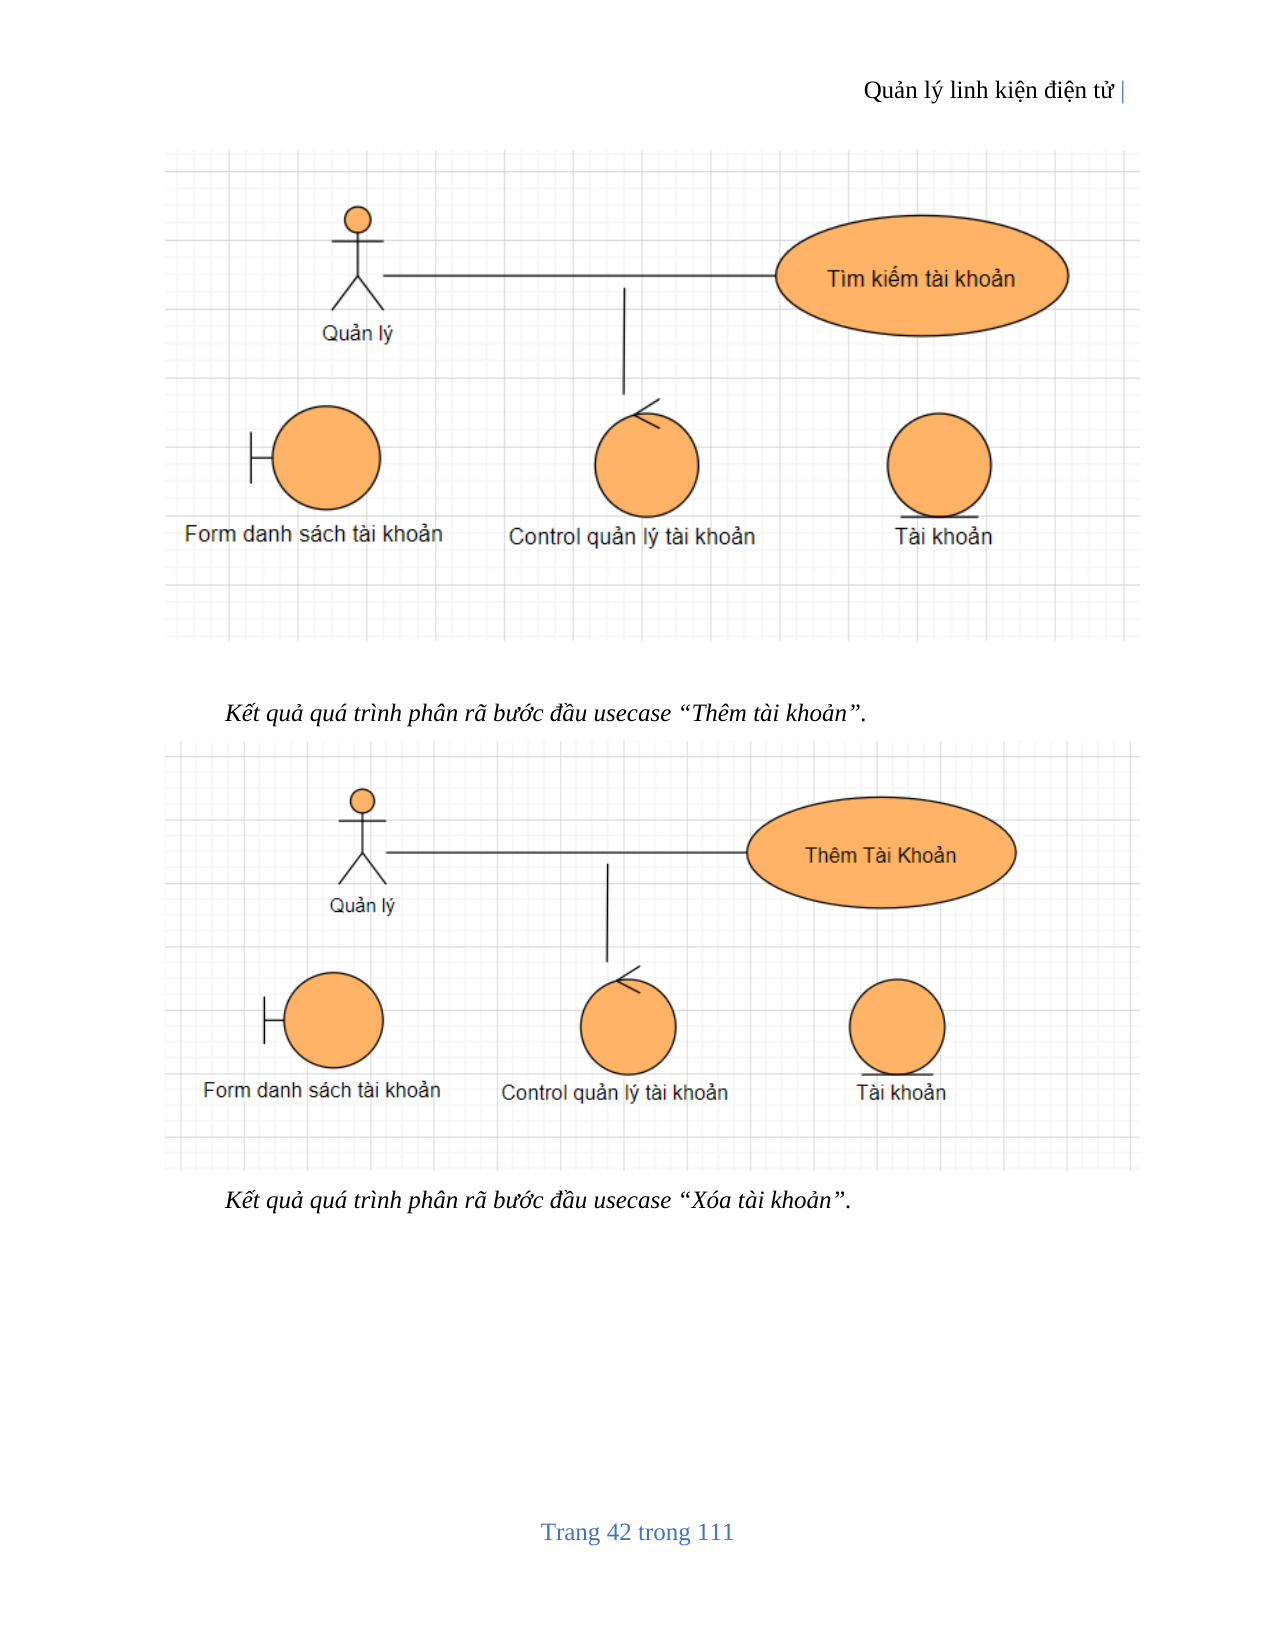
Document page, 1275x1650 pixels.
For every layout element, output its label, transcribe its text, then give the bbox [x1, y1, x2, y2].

text Kết quả quá trình phân rã bước đầu usecase “Thêm tài khoản”. [150, 698, 1125, 727]
text Kết quả quá trình phân rã bước đầu usecase “Xóa tài khoản”. [150, 1185, 1125, 1213]
picture [164, 741, 1140, 1171]
picture [164, 150, 1140, 641]
